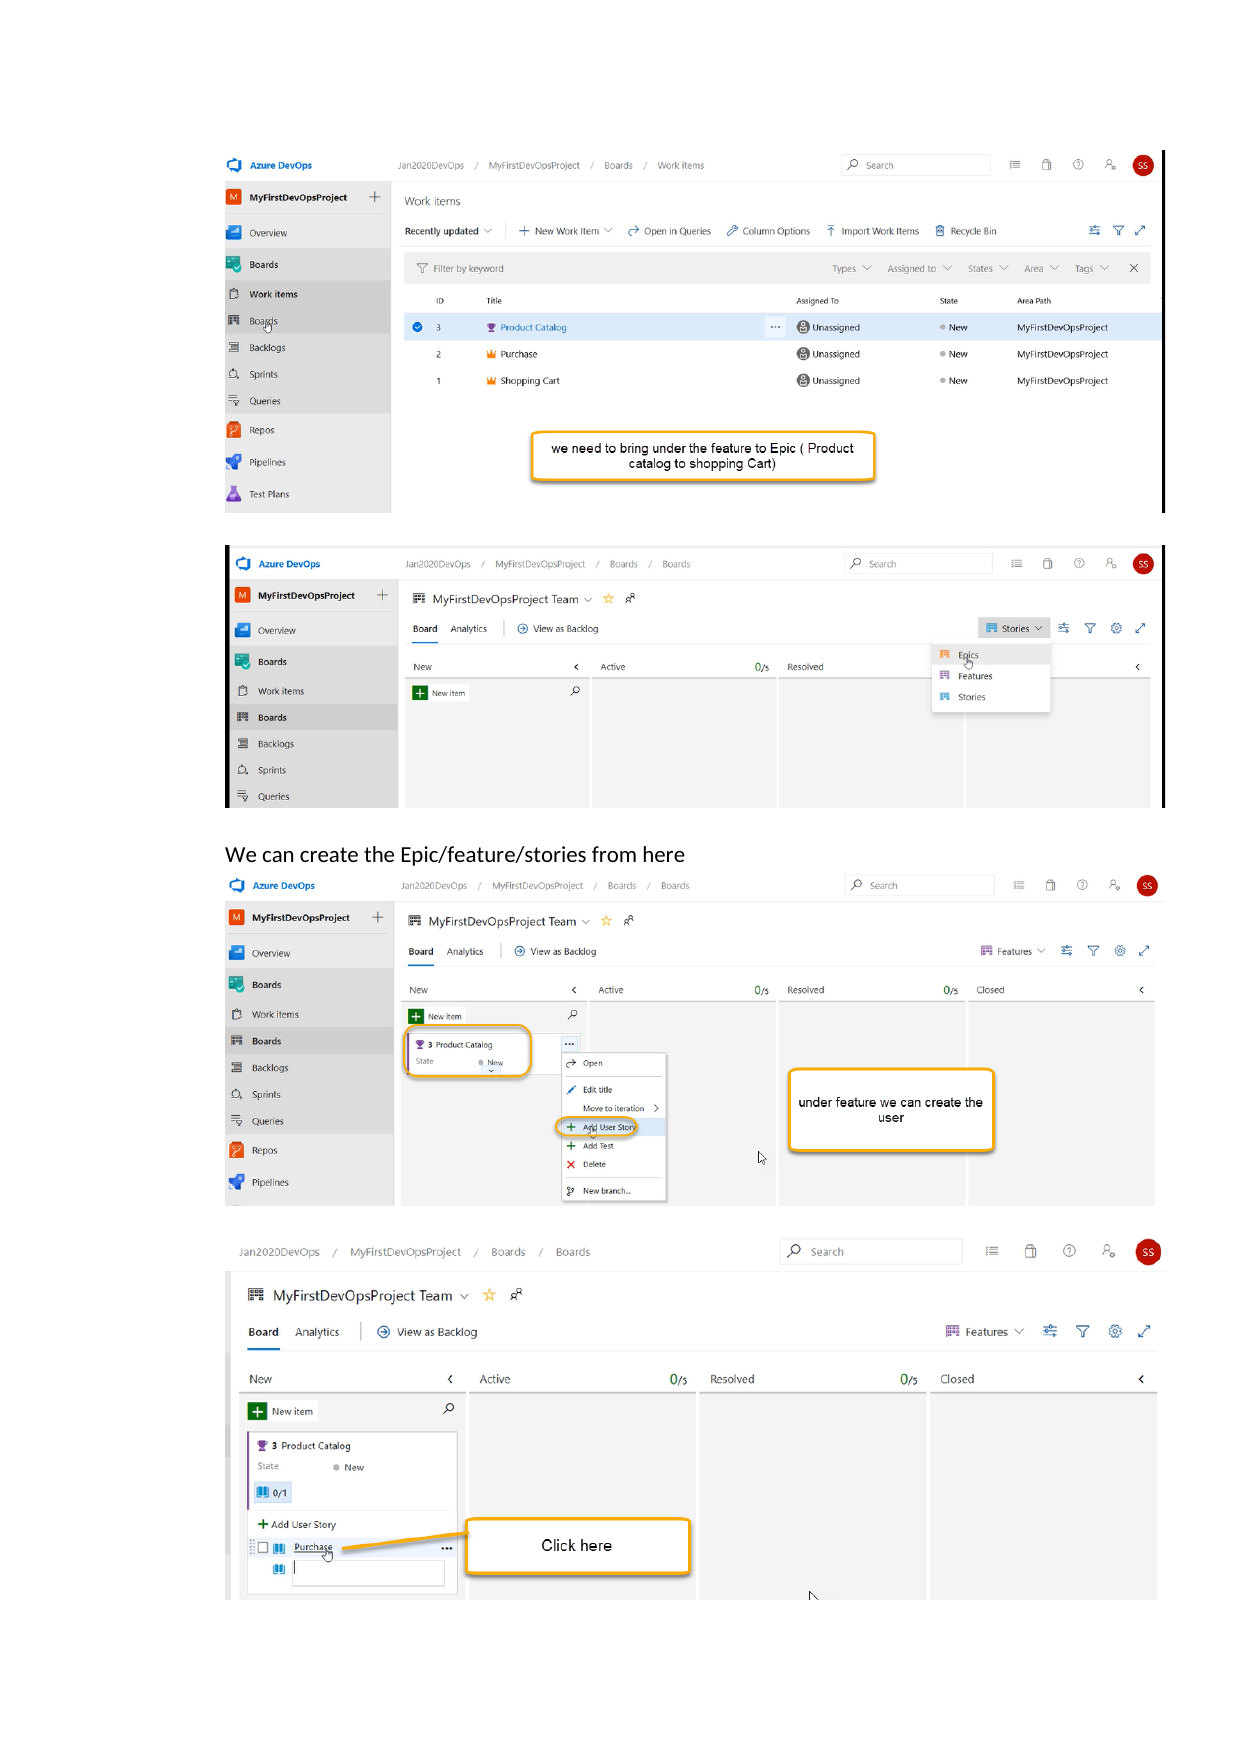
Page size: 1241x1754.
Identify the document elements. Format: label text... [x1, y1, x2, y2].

picture [225, 545, 1166, 808]
picture [225, 150, 1166, 513]
list We can create the Epic/feature/stories from here [225, 840, 1090, 868]
picture [225, 870, 1166, 1206]
picture [225, 1238, 1166, 1600]
